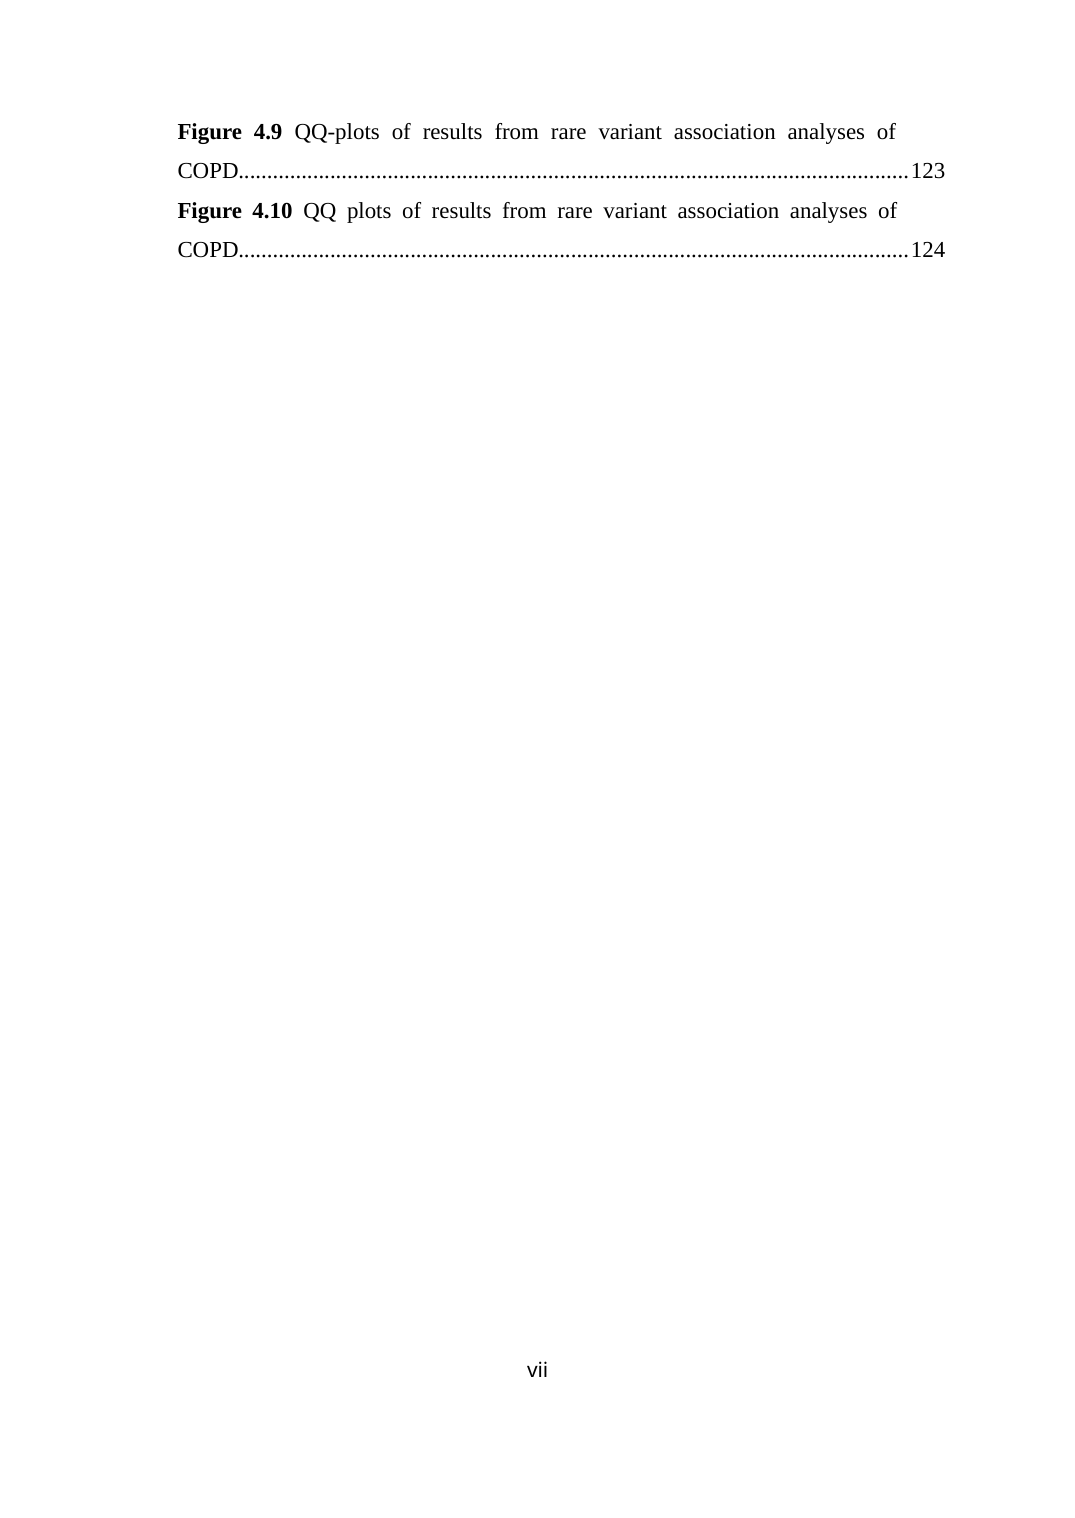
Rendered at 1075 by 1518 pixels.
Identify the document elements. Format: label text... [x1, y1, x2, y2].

text Figure 4.10 QQ plots of results from rare variant association analyses of COPD 124 [177, 197, 898, 263]
text Figure 4.9 QQ-plots of results from rare variant association analyses of COPD 123 [177, 118, 898, 184]
